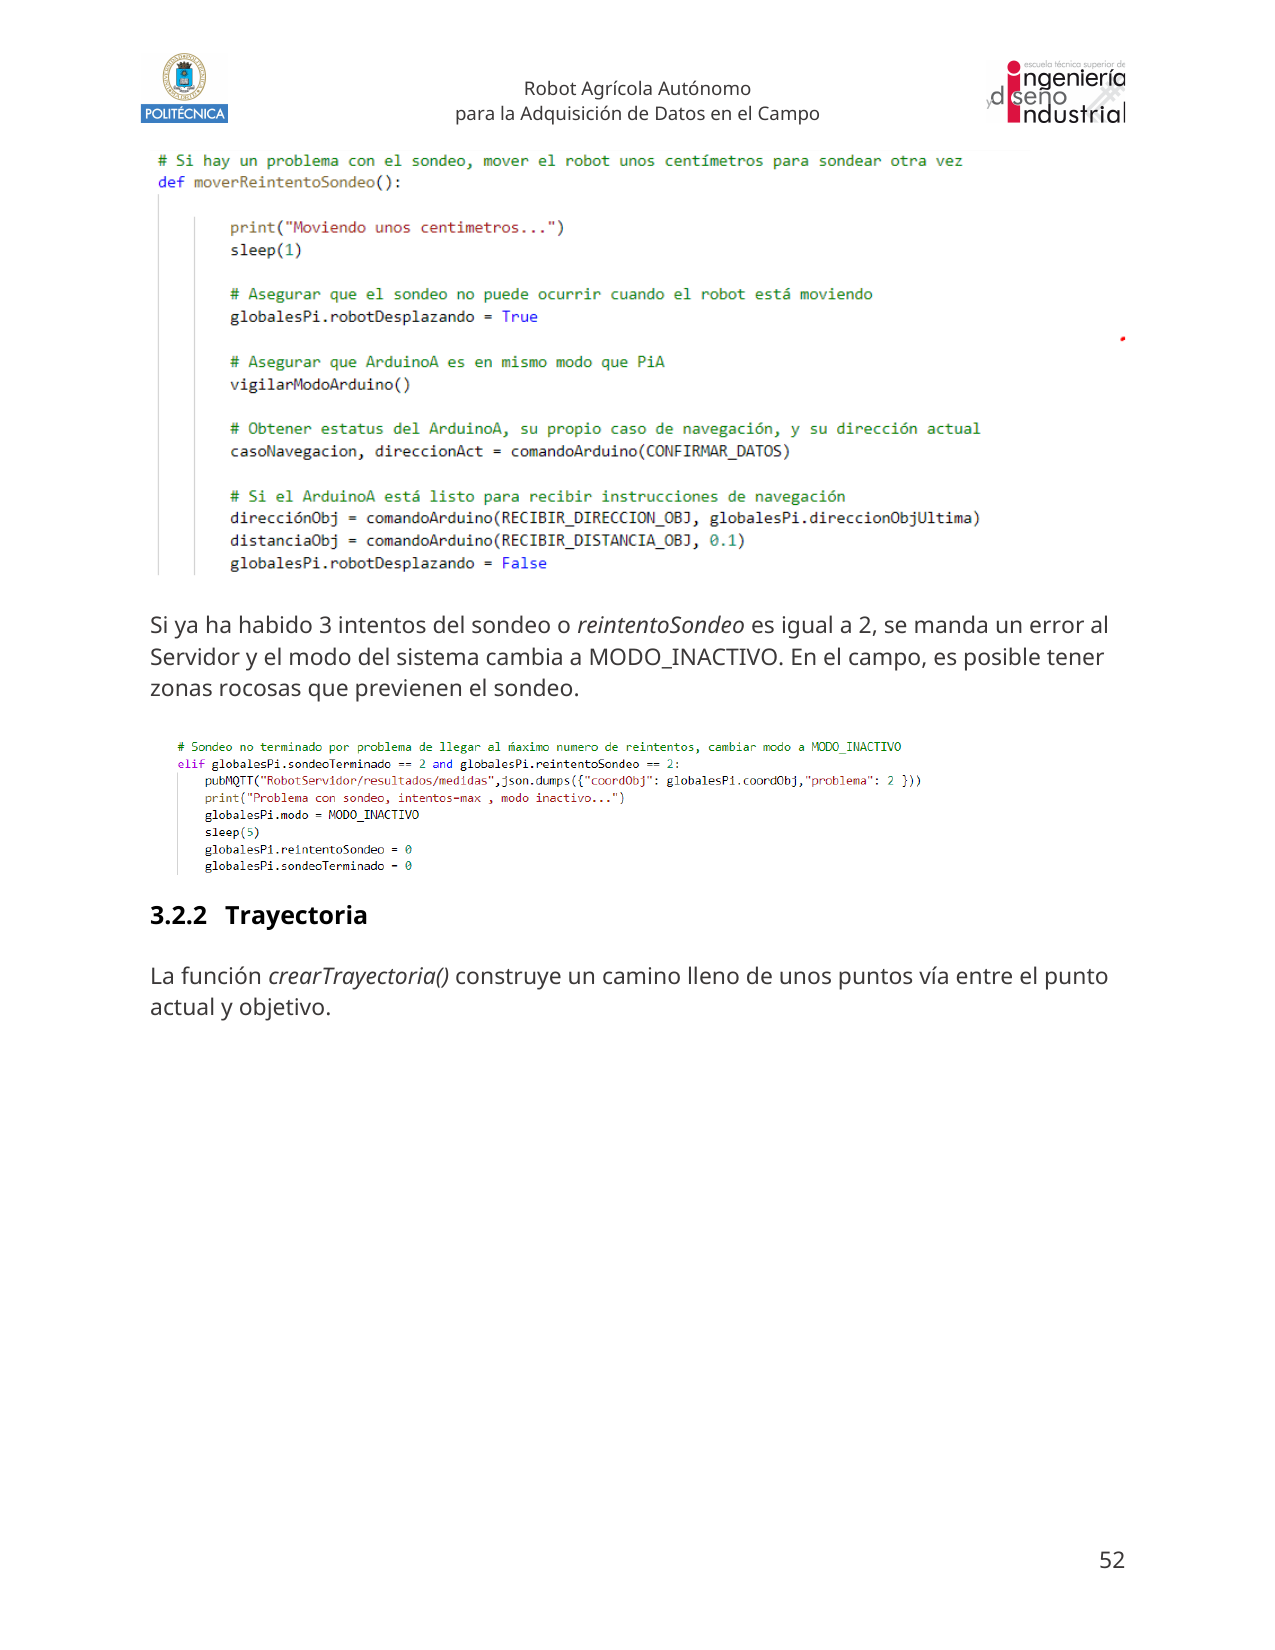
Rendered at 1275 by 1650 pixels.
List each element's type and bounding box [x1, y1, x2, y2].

picture [150, 150, 1125, 582]
picture [140, 53, 228, 123]
picture [150, 728, 1125, 879]
picture [986, 60, 1125, 123]
